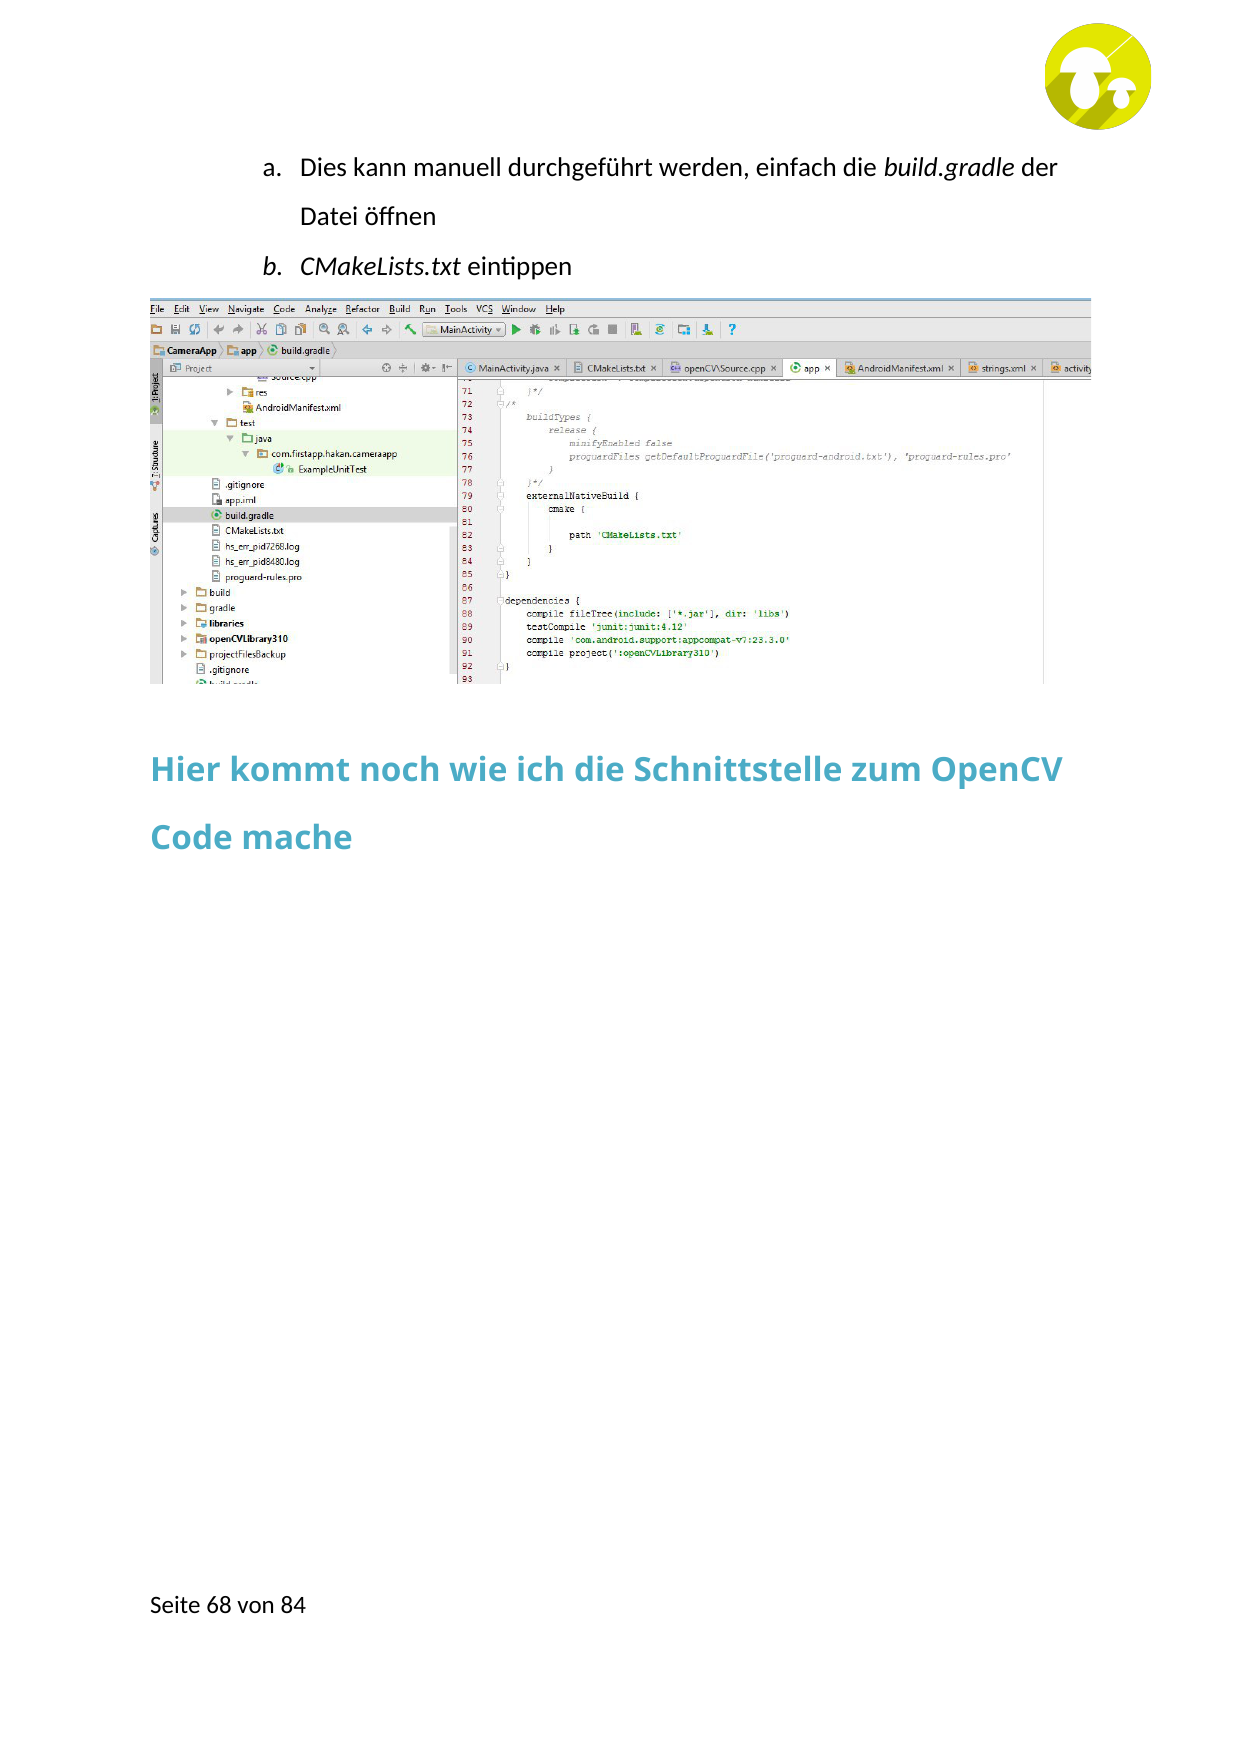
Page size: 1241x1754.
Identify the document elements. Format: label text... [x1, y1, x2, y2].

list CMakeLists.txt eintippen [262, 249, 1090, 282]
picture [150, 298, 1092, 684]
picture [1045, 23, 1152, 130]
text Hier kommt noch wie ich die Schnittstelle zum OpenCV Code mache [150, 746, 1090, 859]
list Dies kann manuell durchgeführt werden, einfach die build.gradle der Datei öffnen [262, 150, 1090, 232]
